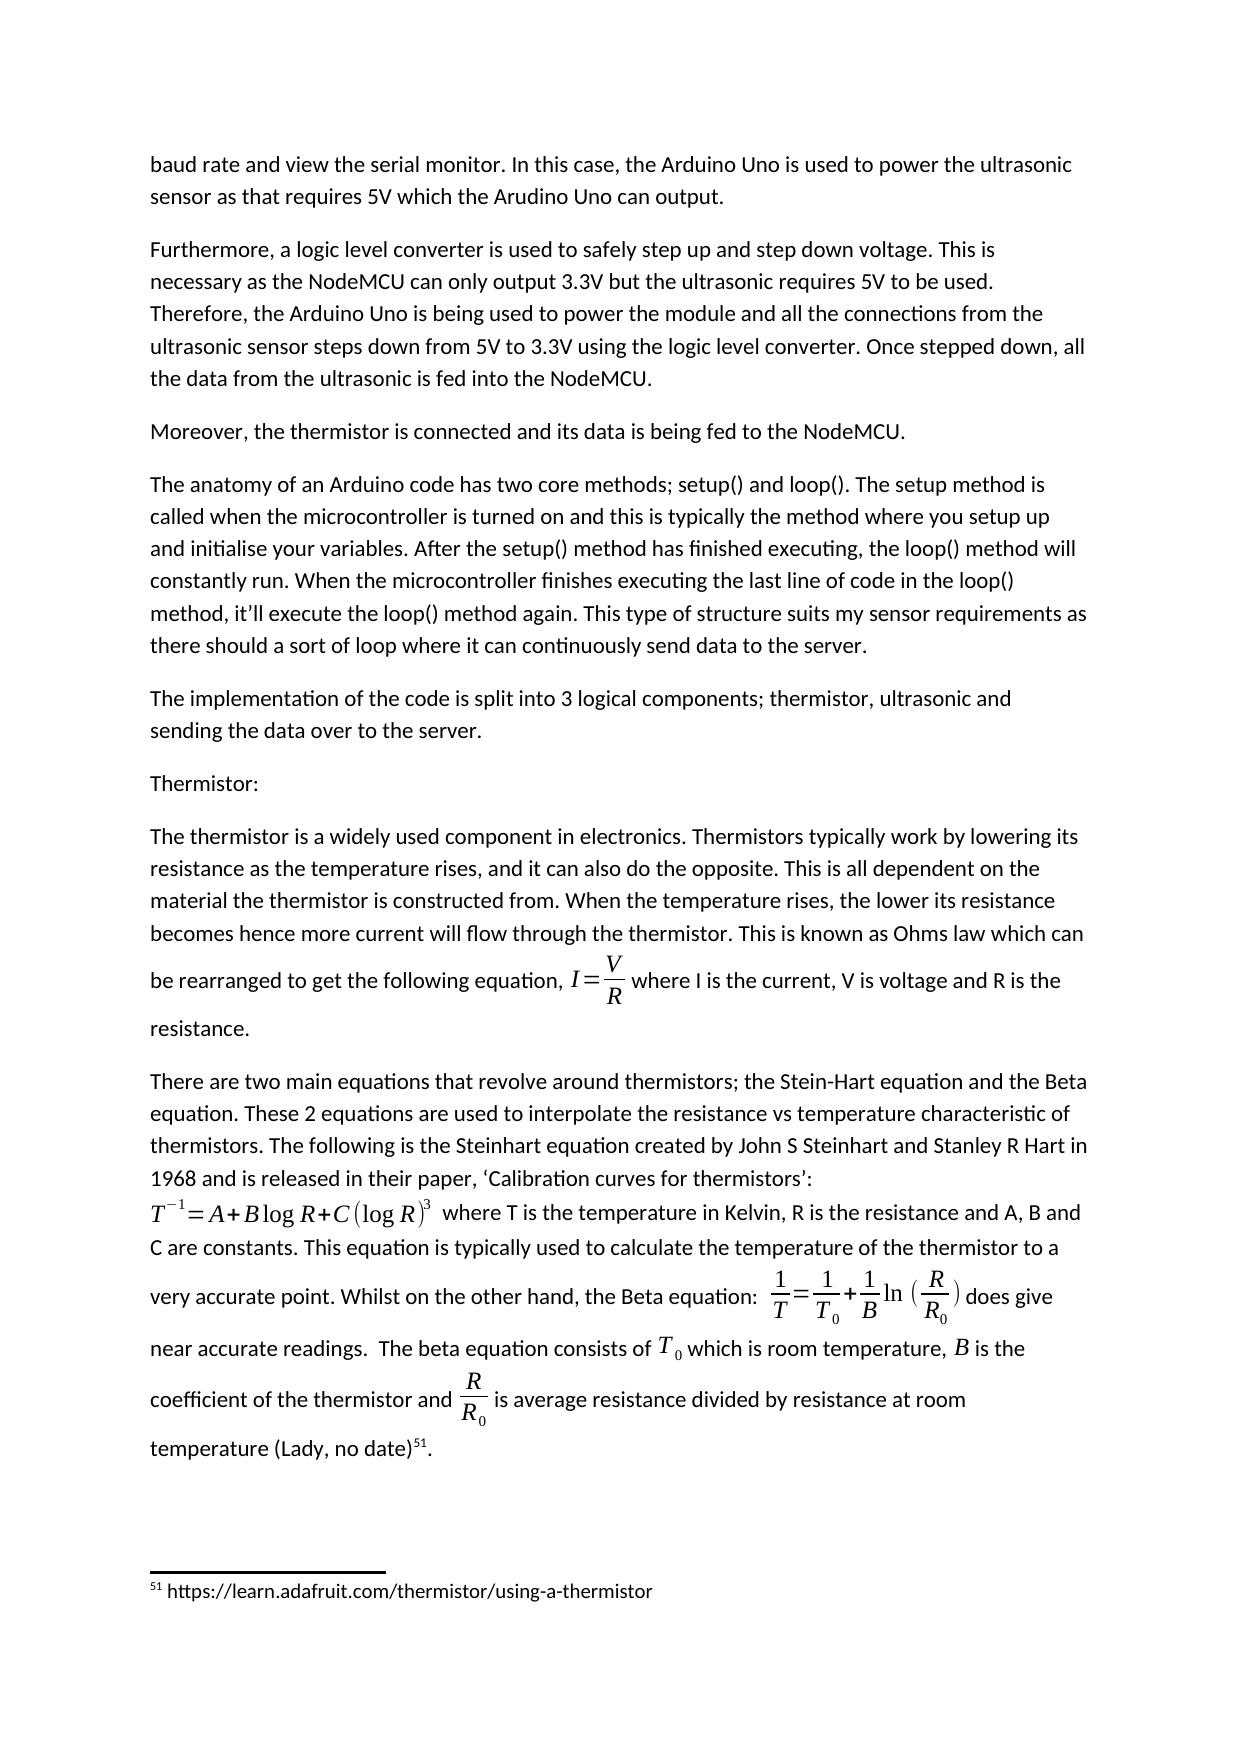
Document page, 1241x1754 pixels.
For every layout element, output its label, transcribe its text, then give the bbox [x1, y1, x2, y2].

text The implementation of the code is split into 3 logical components; thermistor, ultrasonic and sending the data over to the server. [150, 684, 1090, 744]
text There are two main equations that revolve around thermistors; the Stein-Hart equation and the Beta equation. These 2 equations are used to interpolate the resistance vs temperature characteristic of thermistors. The following is the Steinhart equation created by John S Steinhart and Stanley R Hart in 1968 and is released in their paper, ‘Calibration curves for thermistors’: where T is the temperature in Kelvin, R is the resistance and A, B and C are constants. This equation is typically used to calculate the temperature of the thermistor to a very accurate point. Whilst on the other hand, the Beta equation: does give near accurate readings. The beta equation consists of which is room temperature, is the coefficient of the thermistor and is average resistance divided by resistance at room temperature (Lady, no date). [150, 1067, 1090, 1462]
text Thermistor: [150, 769, 1090, 797]
text Furthermore, a logic level converter is used to safely step up and step down voltage. This is necessary as the NodeMCU can only output 3.3V but the ultrasonic requires 5V to be used. Therefore, the Arduino Uno is being used to power the module and all the connections from the ultrasonic sensor steps down from 5V to 3.3V using the logic level converter. Once stepped down, all the data from the ultrasonic is fed into the NodeMCU. [150, 235, 1090, 392]
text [150, 150, 1090, 210]
text The anatomy of an Arduino code has two core methods; setup() and loop(). The setup method is called when the microcontroller is turned on and this is typically the method where you setup up and initialise your variables. After the setup() method has finished executing, the loop() method will constantly run. When the microcontroller finishes executing the last line of code in the loop() method, it’ll execute the loop() method again. This type of structure suits my sensor requirements as there should a sort of loop where it can continuously send data to the server. [150, 470, 1090, 659]
text Moreover, the thermistor is connected and its data is being fed to the NodeMCU. [150, 417, 1090, 445]
text The thermistor is a widely used component in electronics. Thermistors typically work by lowering its resistance as the temperature rises, and it can also do the opposite. This is all dependent on the material the thermistor is constructed from. When the temperature rises, the lower its resistance becomes hence more current will flow through the thermistor. This is known as Ohms law which can be rearranged to get the following equation, where I is the current, V is voltage and R is the resistance. [150, 822, 1090, 1042]
